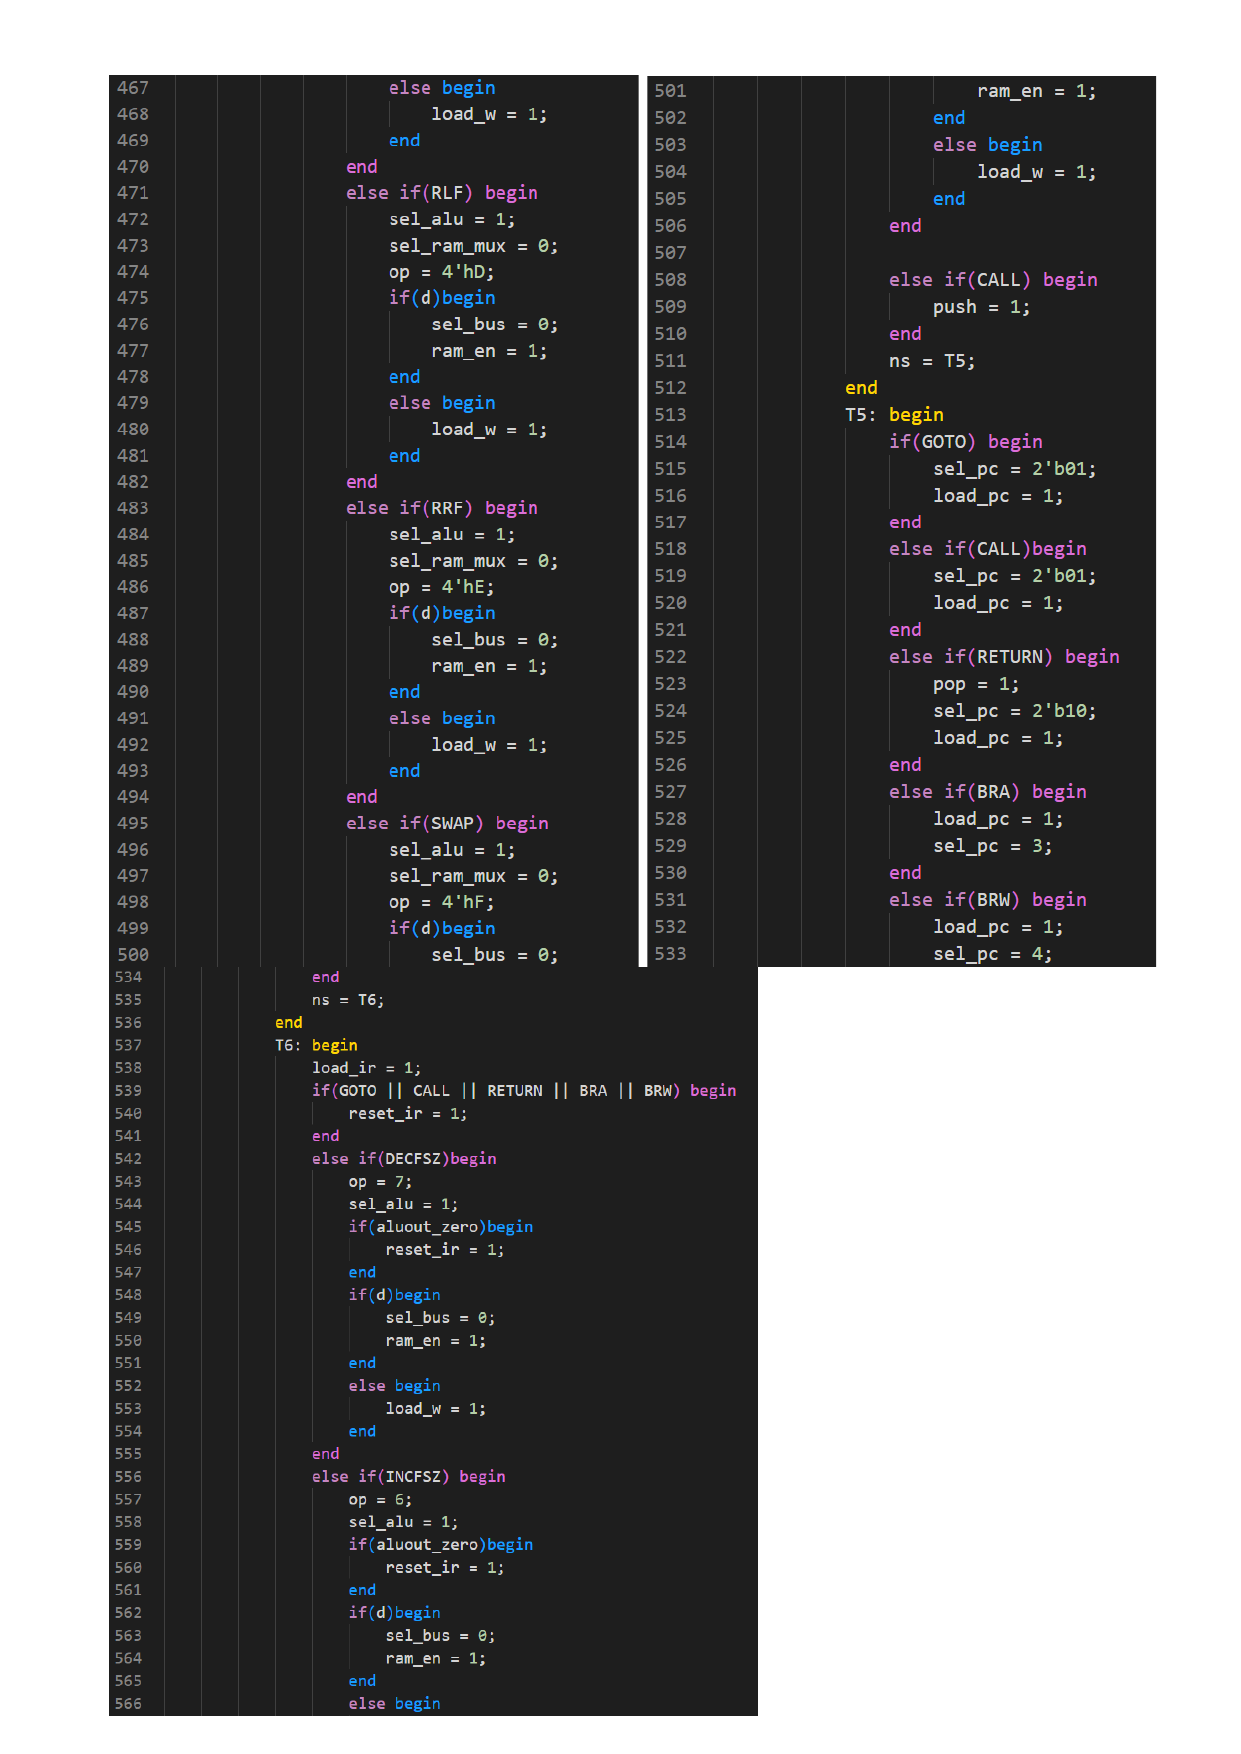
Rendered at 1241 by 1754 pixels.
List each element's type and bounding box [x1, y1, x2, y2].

picture [109, 75, 1157, 1716]
